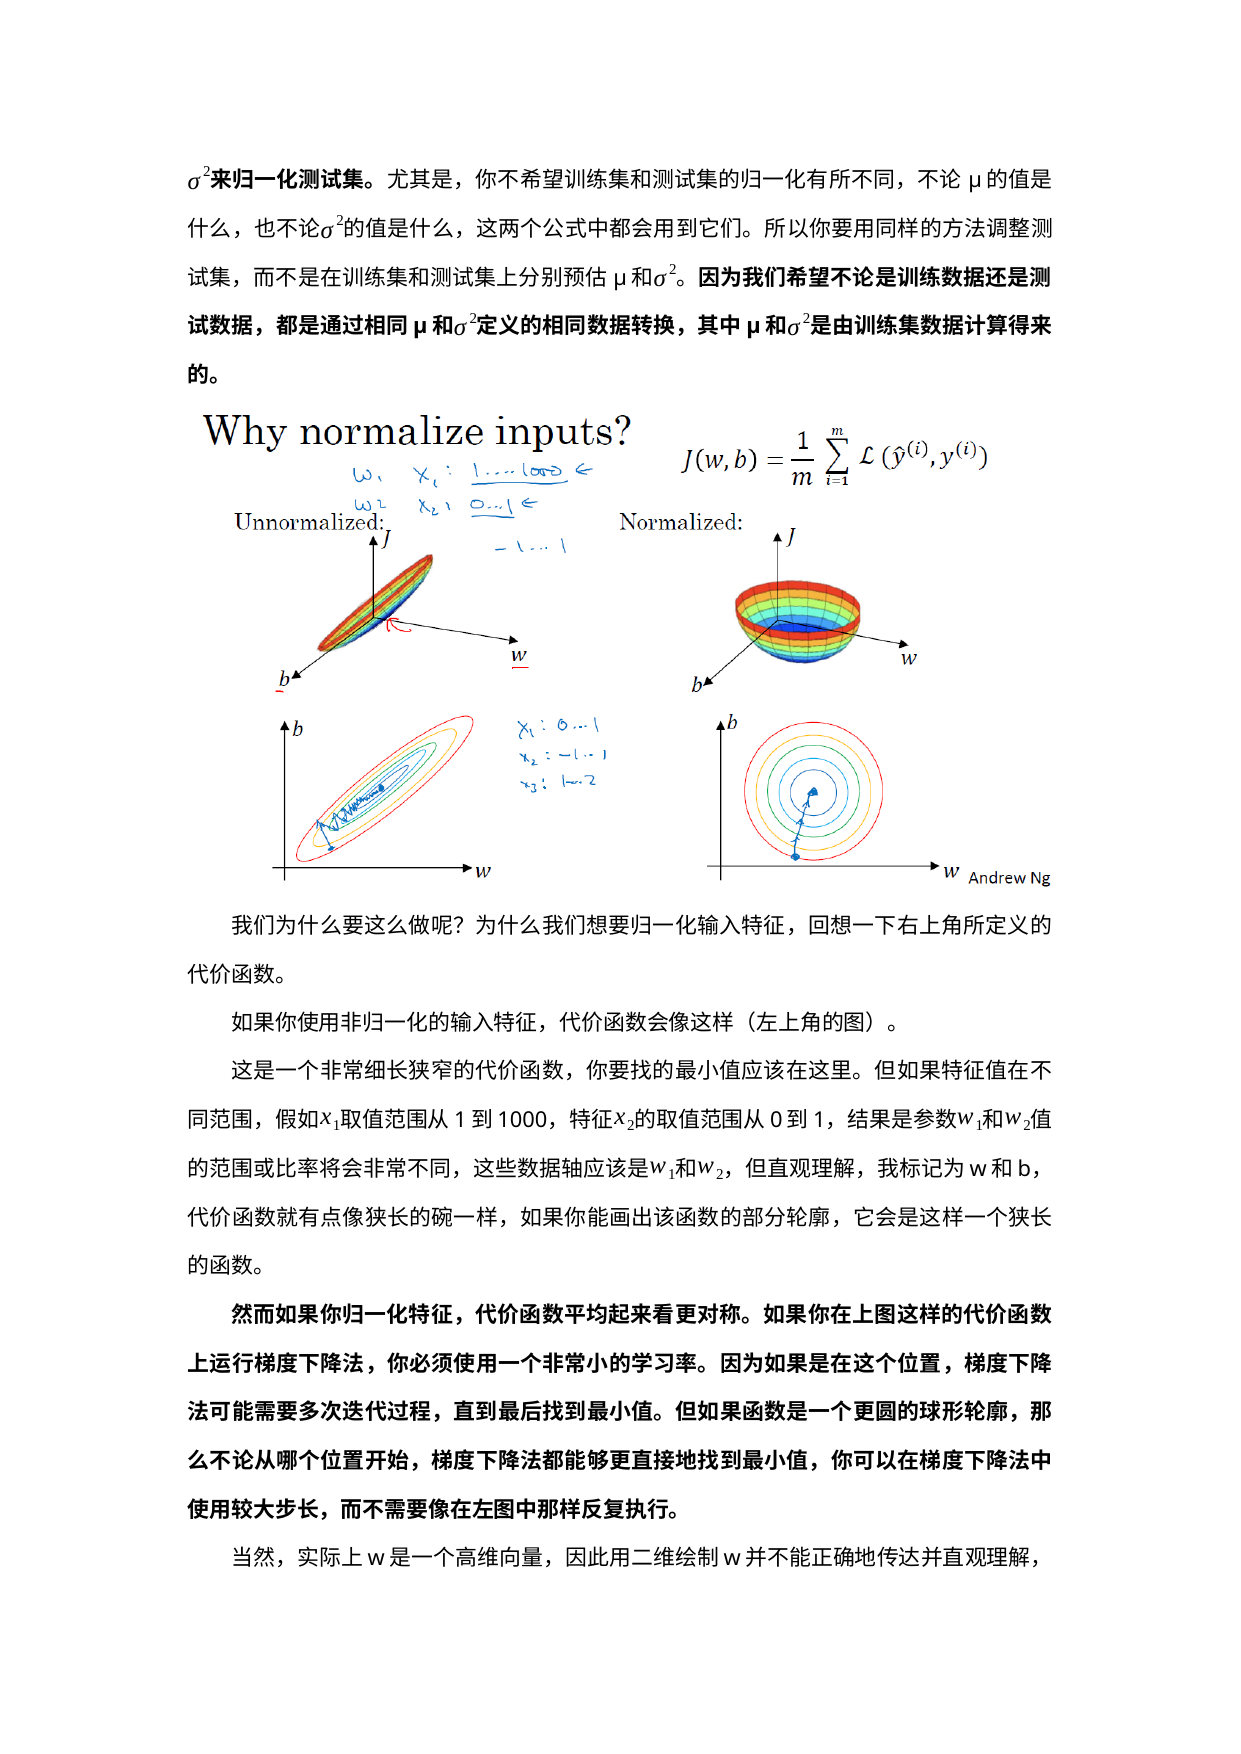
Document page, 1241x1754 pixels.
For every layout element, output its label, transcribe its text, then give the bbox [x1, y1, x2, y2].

list 如果你使用非归一化的输入特征，代价函数会像这样（左上角的图）。 [187, 1005, 1053, 1037]
picture [187, 405, 1053, 889]
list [187, 1540, 1053, 1572]
list 然而如果你归一化特征，代价函数平均起来看更对称。如果你在上图这样的代价函数上运行梯度下降法，你必须使用一个非常小的学习率。因为如果是在这个位置，梯度下降法可能需要多次迭代过程，直到最后找到最小值。但如果函数是一个更圆的球形轮廓，那么不论从哪个位置开始，梯度下降法都能够更直接地找到最小值，你可以在梯度下降法中使用较大步长，而不需要像在左图中那样反复执行。 [187, 1296, 1053, 1524]
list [187, 162, 1053, 389]
list 这是一个非常细长狭窄的代价函数，你要找的最小值应该在这里。但如果特征值在不同范围，假如取值范围从1到1000，特征的取值范围从0到1，结果是参数和值的范围或比率将会非常不同，这些数据轴应该是和，但直观理解，我标记为w和b，代价函数就有点像狭长的碗一样，如果你能画出该函数的部分轮廓，它会是这样一个狭长的函数。 [187, 1053, 1053, 1281]
list 我们为什么要这么做呢？为什么我们想要归一化输入特征，回想一下右上角所定义的代价函数。 [187, 908, 1053, 989]
